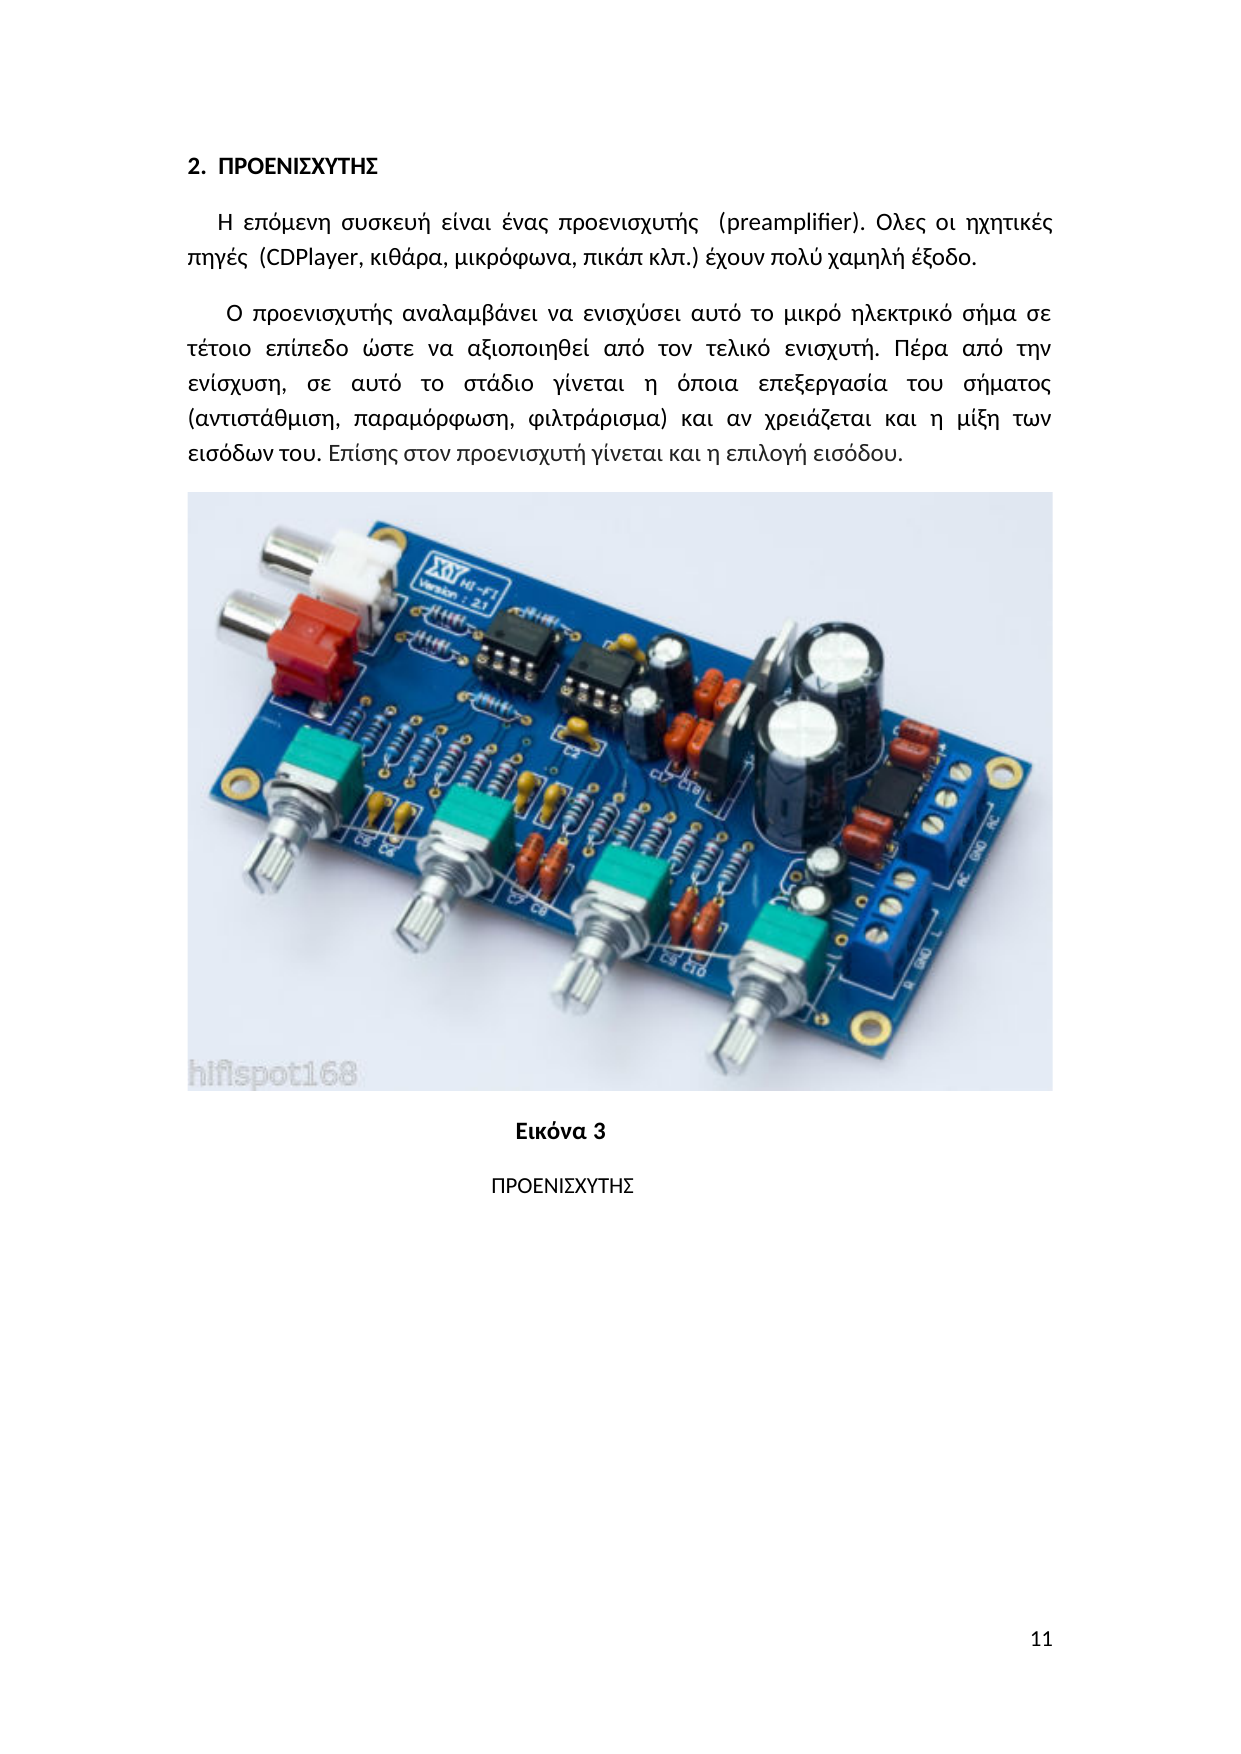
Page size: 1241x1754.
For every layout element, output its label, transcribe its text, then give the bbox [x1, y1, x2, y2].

text ΠΡΟΕΝΙΣΧΥΤΗΣ [187, 1171, 1053, 1199]
text Η επόμενη συσκευή είναι ένας προενισχυτής (preamplifier). Oλες οι ηχητικές πηγές (CDPlayer, κιθάρα, μικρόφωνα, πικάπ κλπ.) έχουν πολύ χαμηλή έξοδο. [187, 206, 1053, 271]
picture [187, 492, 1053, 1091]
text 2. ΠΡΟΕΝΙΣΧΥΤΗΣ [187, 150, 1053, 181]
text Ο προενισχυτής αναλαμβάνει να ενισχύσει αυτό το μικρό ηλεκτρικό σήμα σε τέτοιο επίπεδο ώστε να αξιοποιηθεί από τον τελικό ενισχυτή. Πέρα από την ενίσχυση, σε αυτό το στάδιο γίνεται η όποια επεξεργασία του σήματος (αντιστάθμιση, παραμόρφωση, φιλτράρισμα) και αν χρειάζεται και η μίξη των εισόδων του. Επίσης στον προενισχυτή γίνεται και η επιλογή εισόδου. [187, 297, 1053, 467]
text Εικόνα 3 [187, 1116, 1053, 1146]
